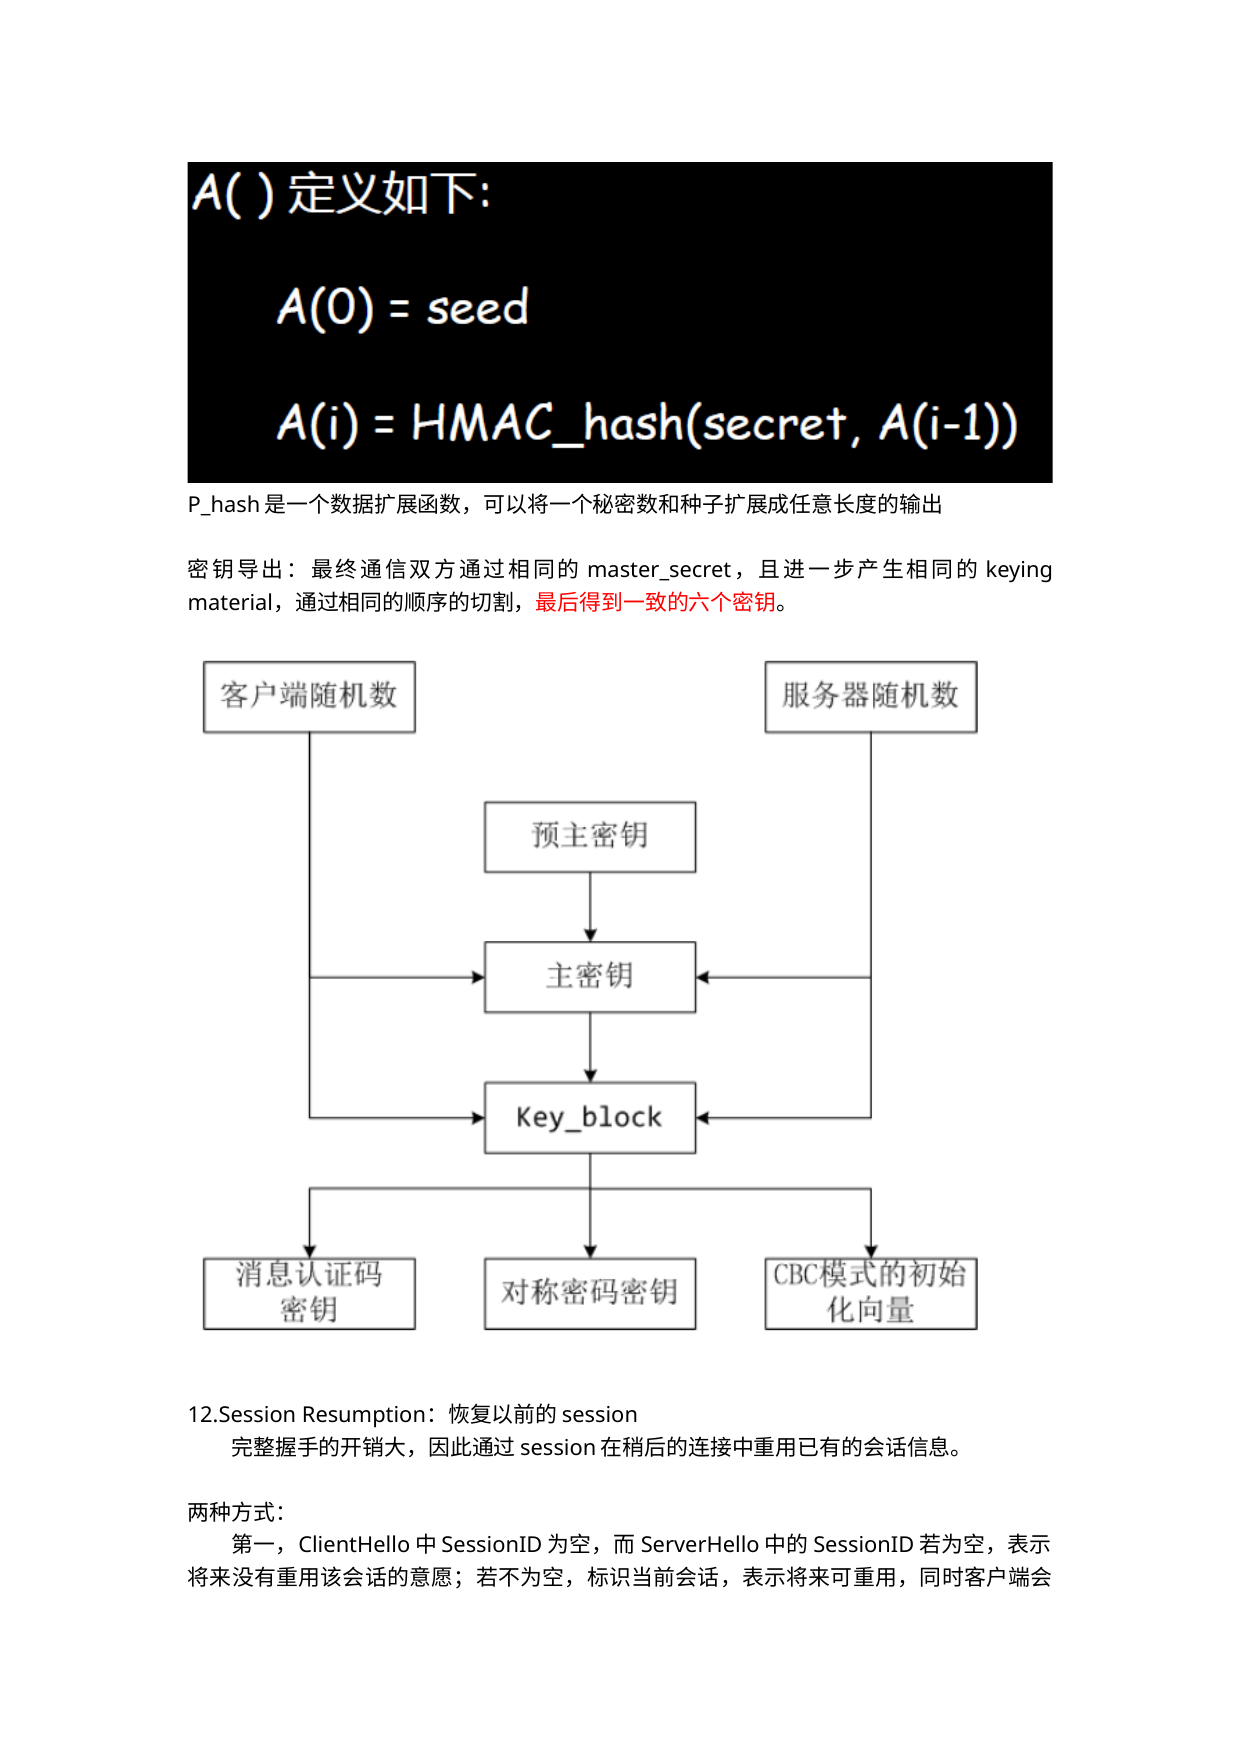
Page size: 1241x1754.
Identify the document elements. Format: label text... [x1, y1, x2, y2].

text 两种方式： [187, 1494, 1053, 1527]
text 密钥导出：最终通信双方通过相同的master_secret，且进一步产生相同的keying material，通过相同的顺序的切割，最后得到一致的六个密钥。 [187, 552, 1053, 617]
picture [187, 649, 1053, 1349]
picture [187, 162, 1053, 483]
text P_hash是一个数据扩展函数，可以将一个秘密数和种子扩展成任意长度的输出 [187, 487, 1053, 519]
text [187, 1527, 1053, 1592]
text 12.Session Resumption：恢复以前的session [187, 1397, 1053, 1429]
text 完整握手的开销大，因此通过session在稍后的连接中重用已有的会话信息。 [187, 1429, 1053, 1462]
